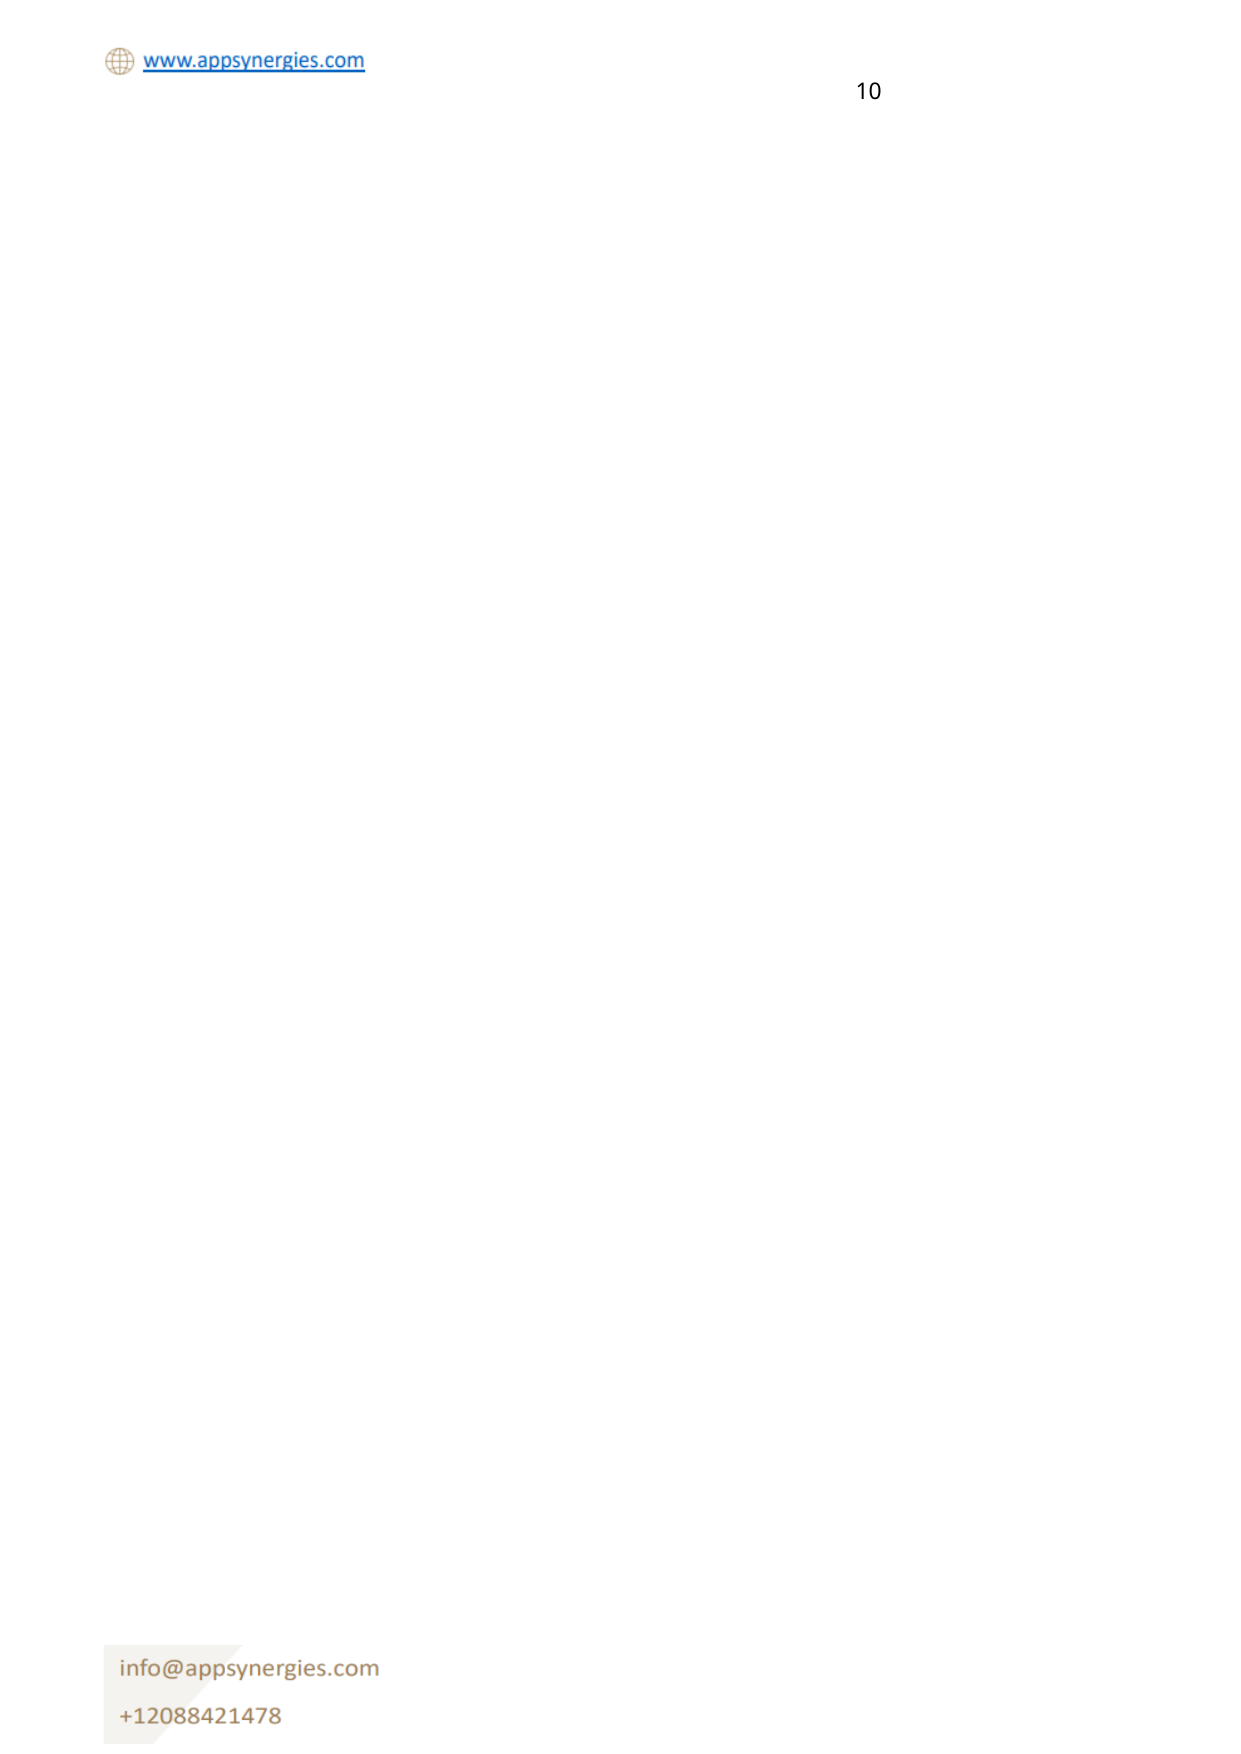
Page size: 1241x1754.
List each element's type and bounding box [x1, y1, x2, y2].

picture [103, 1645, 380, 1744]
picture [103, 40, 369, 84]
